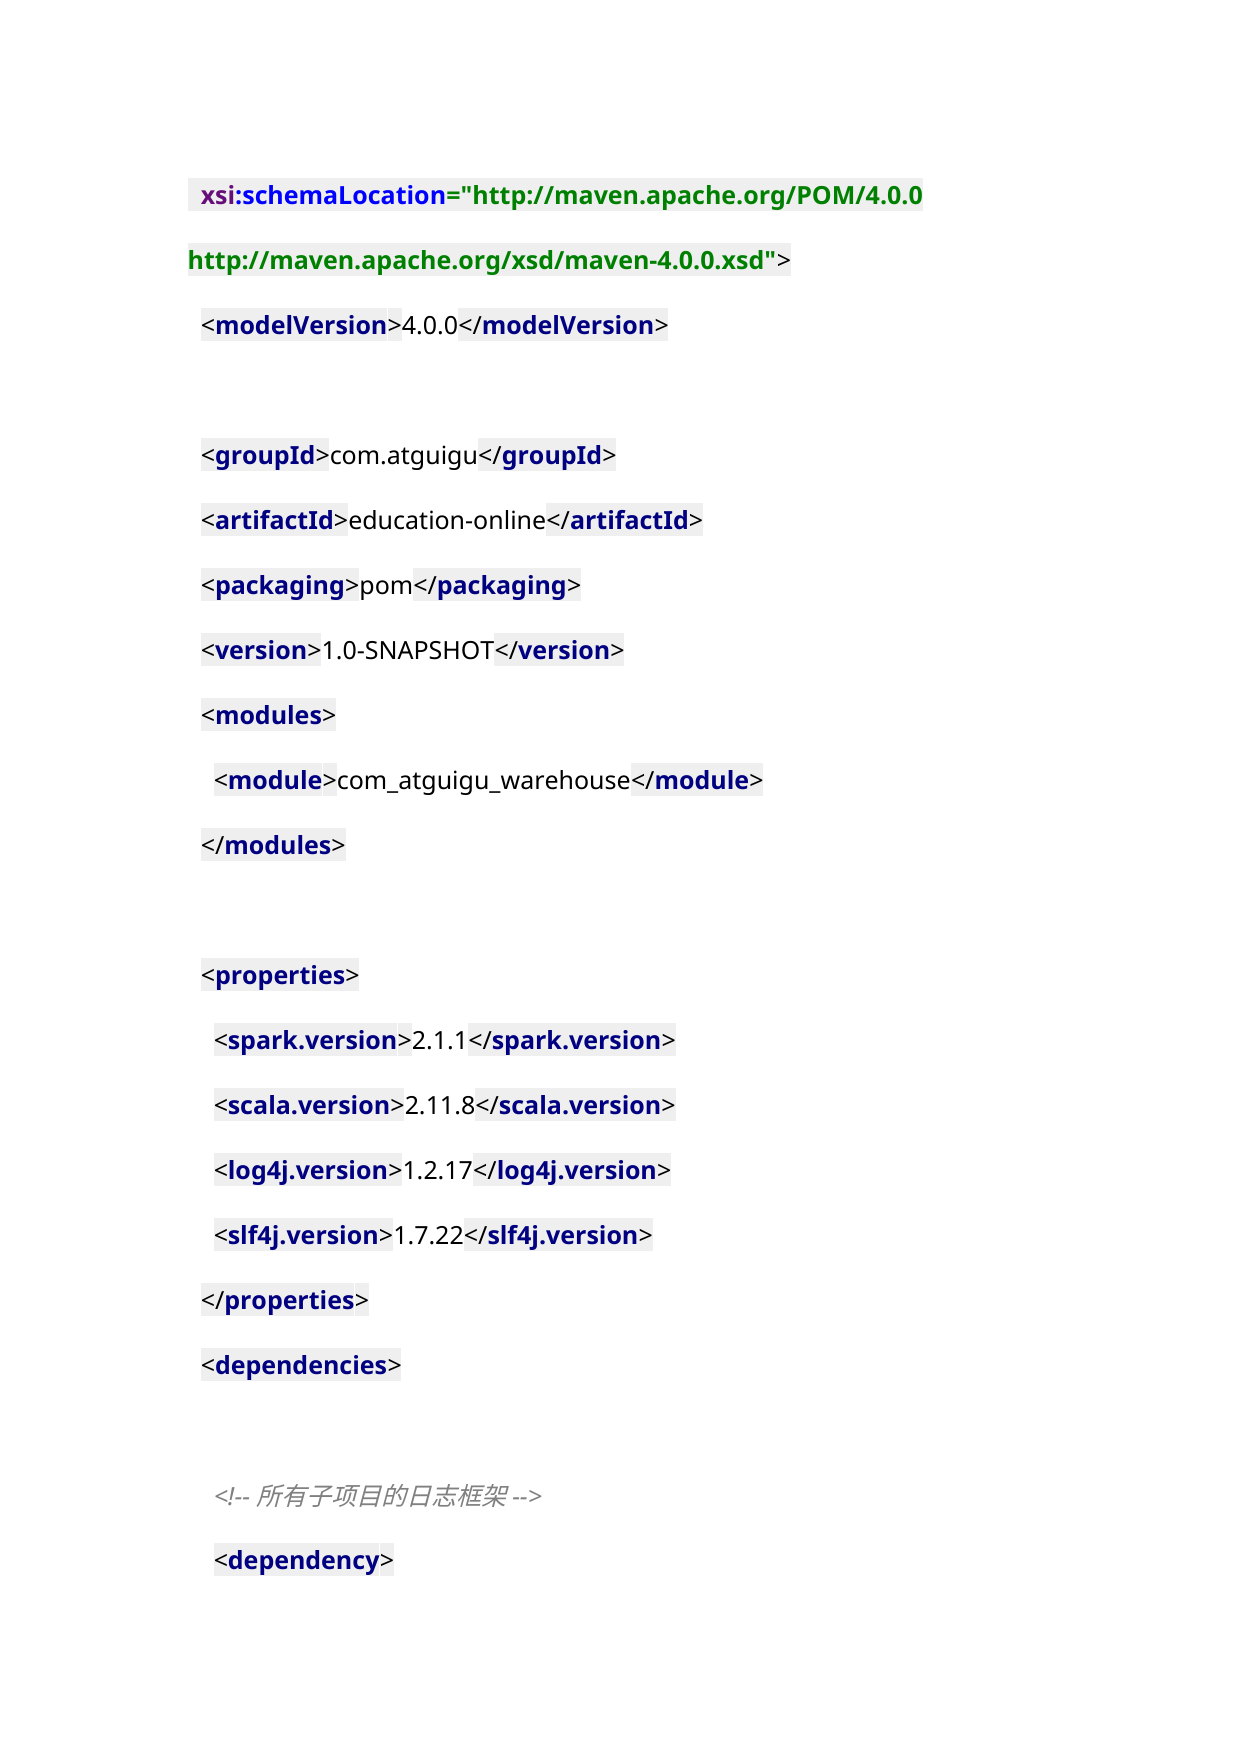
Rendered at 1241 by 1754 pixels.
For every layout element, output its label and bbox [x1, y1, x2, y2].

text [187, 162, 1053, 1592]
